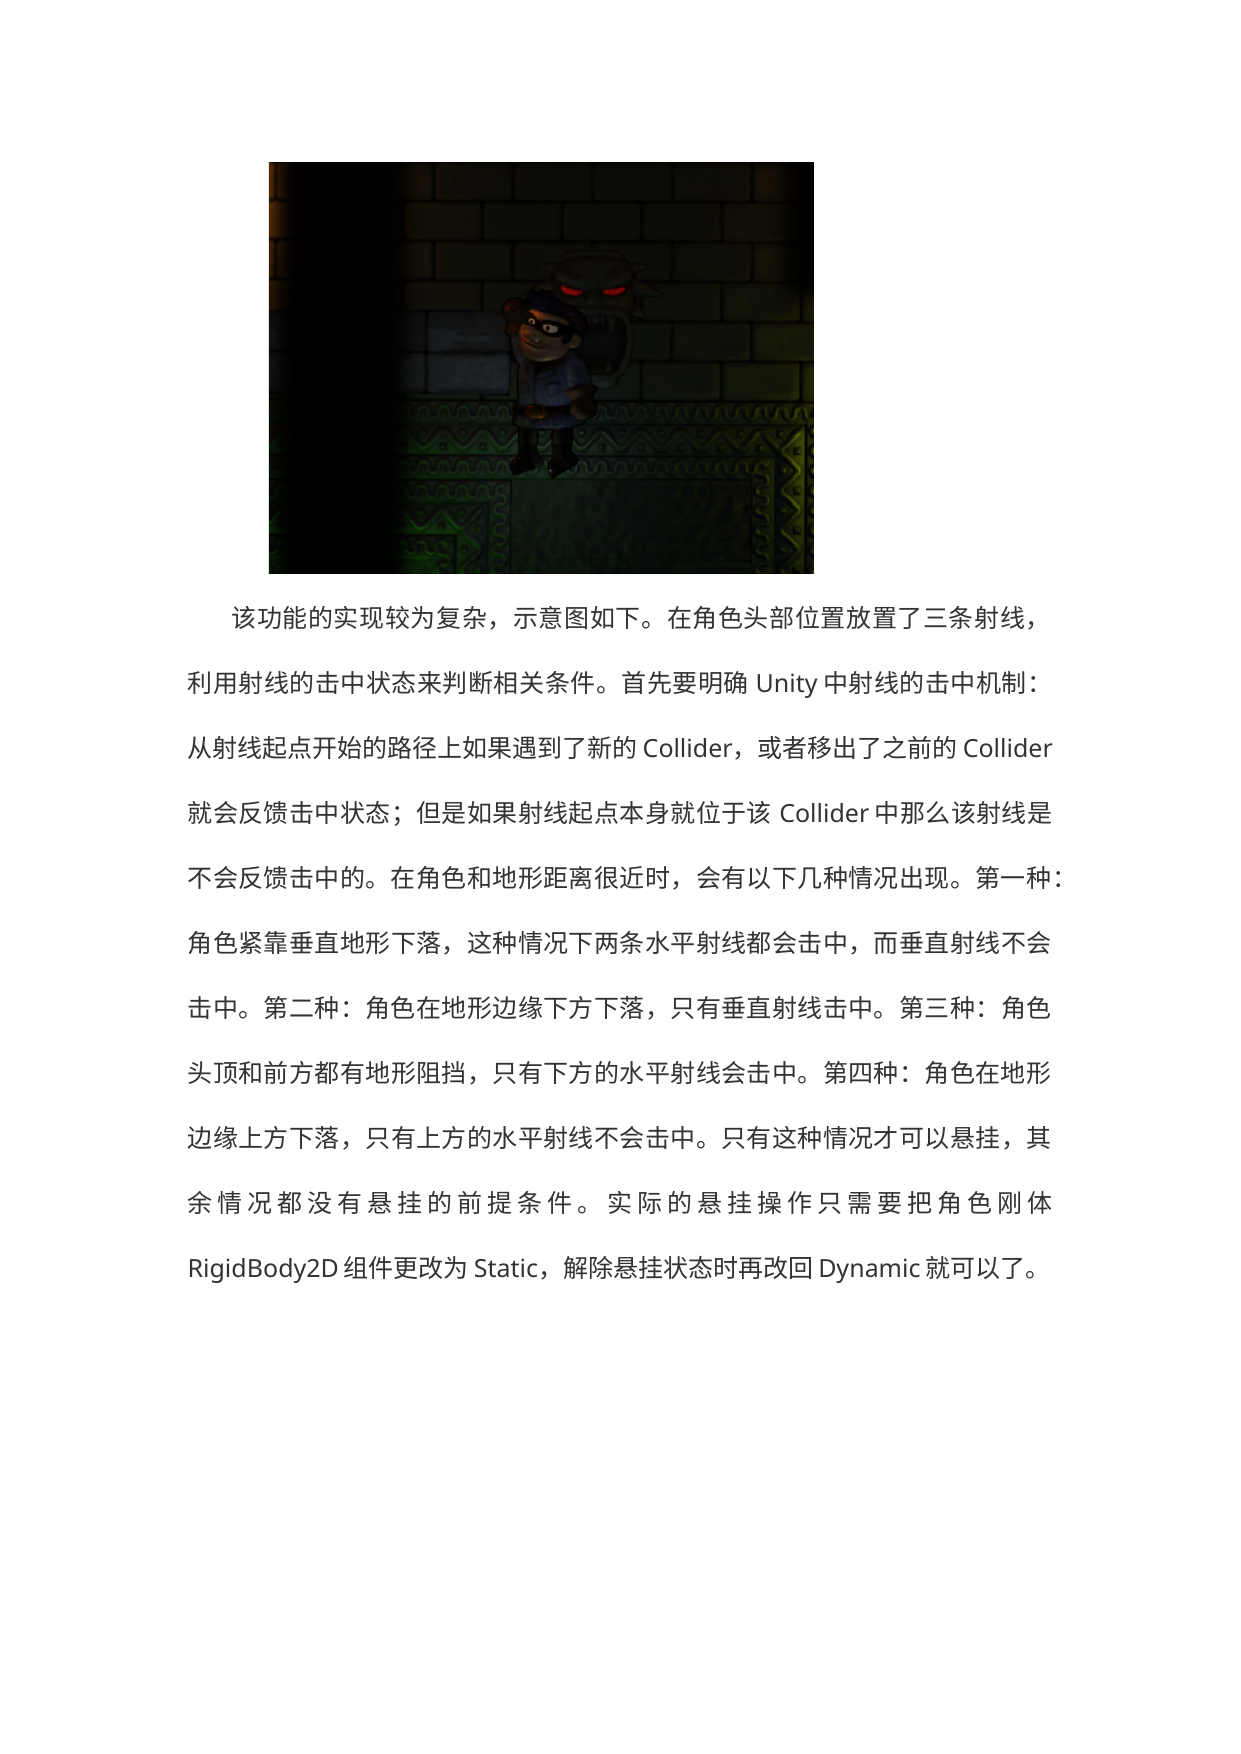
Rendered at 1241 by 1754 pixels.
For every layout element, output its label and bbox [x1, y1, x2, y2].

text [187, 584, 1053, 1299]
picture [268, 162, 814, 574]
